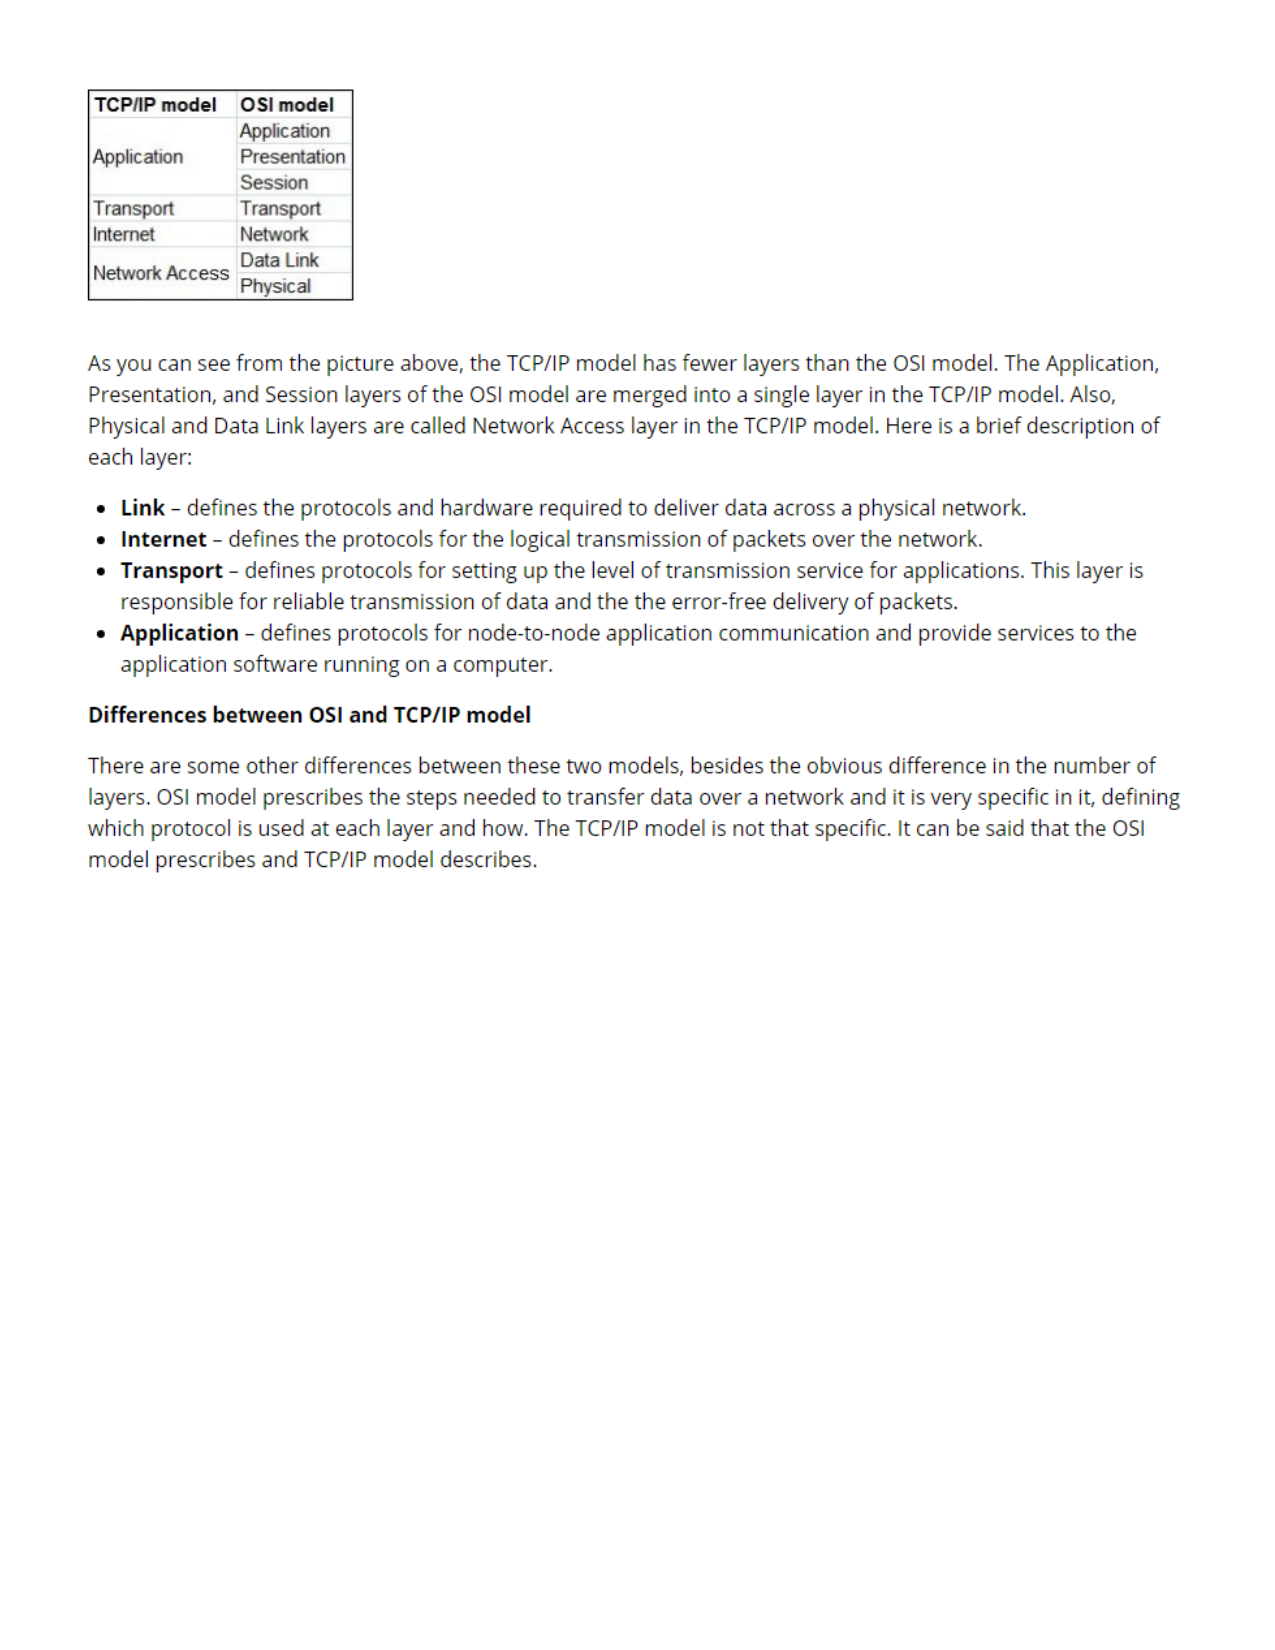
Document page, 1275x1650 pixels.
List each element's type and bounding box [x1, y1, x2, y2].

picture [75, 75, 1200, 896]
